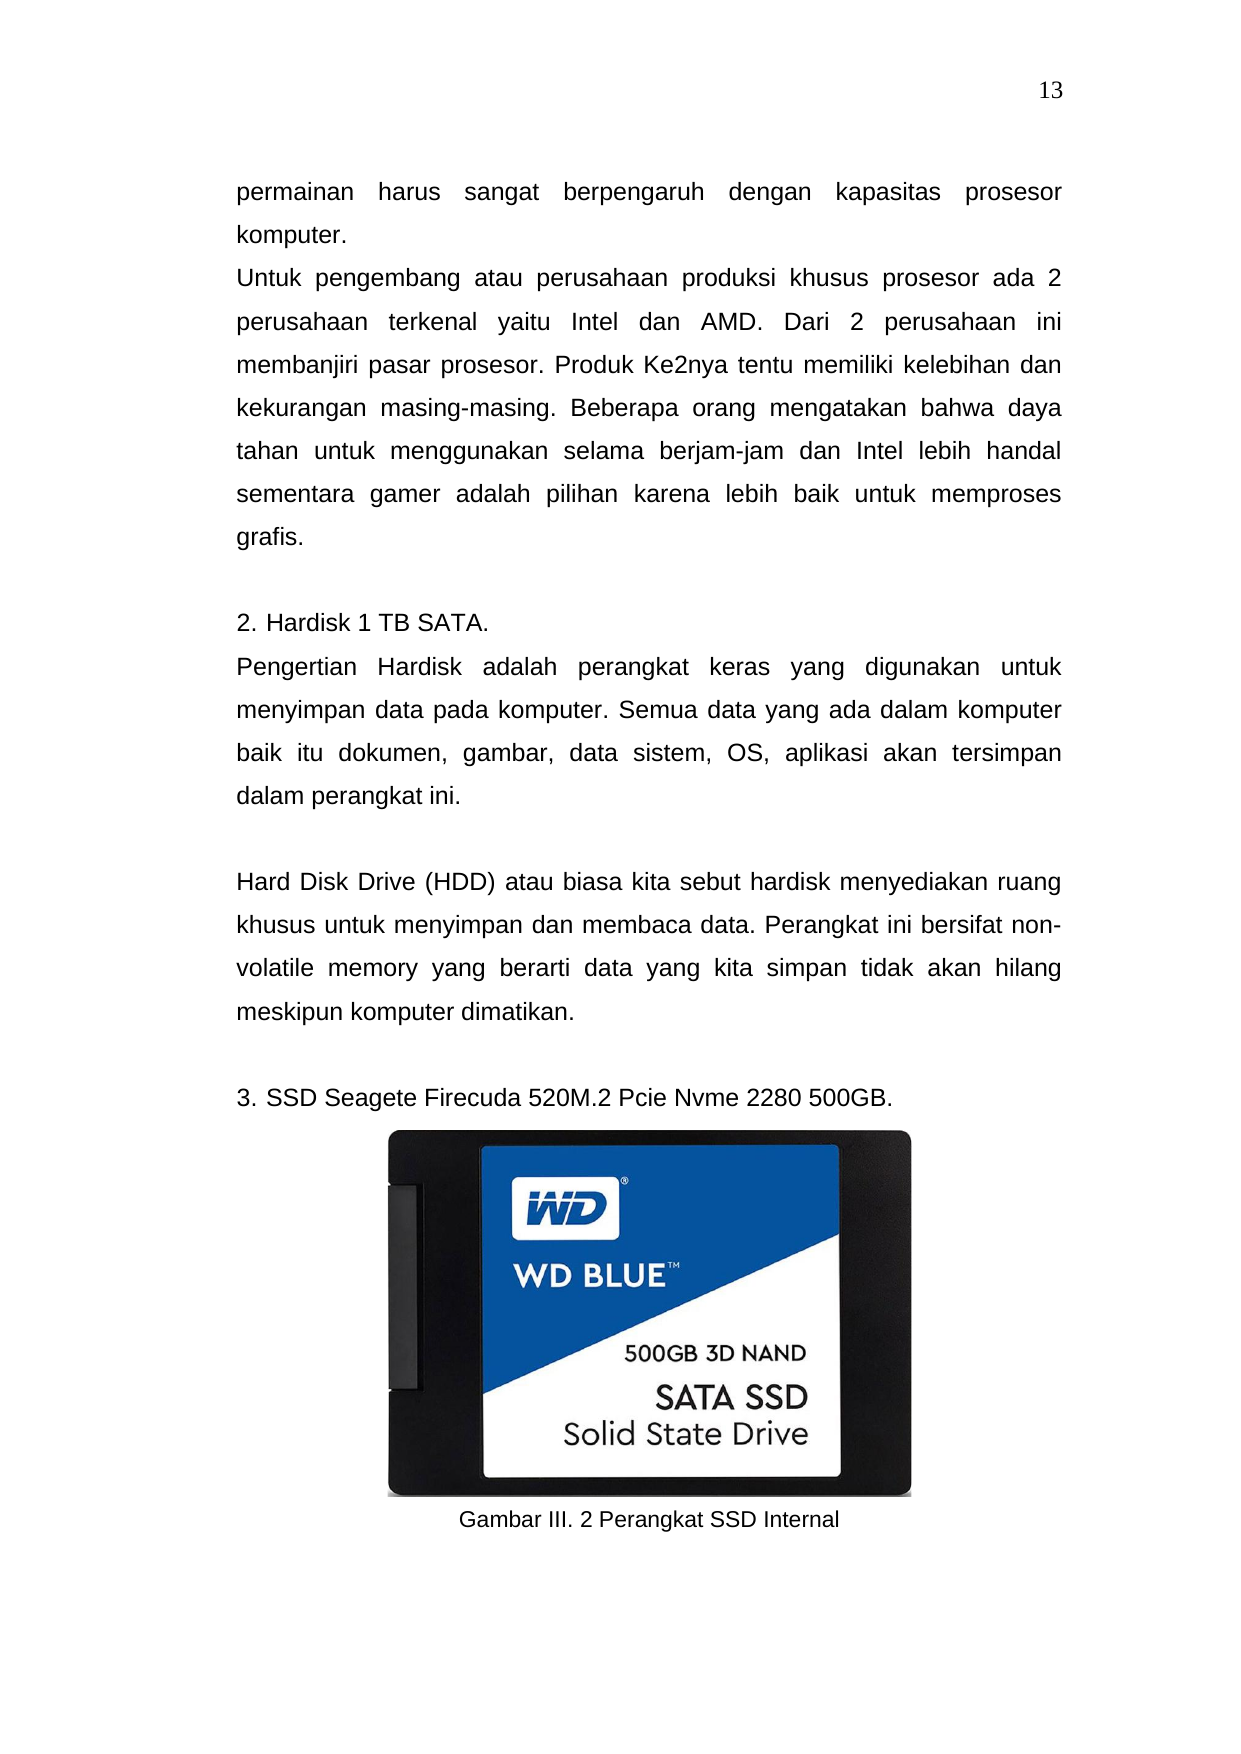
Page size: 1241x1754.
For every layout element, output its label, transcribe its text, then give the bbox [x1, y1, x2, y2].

picture [387, 1130, 912, 1497]
text Hard Disk Drive (HDD) atau biasa kita sebut hardisk menyediakan ruang khusus untuk menyimpan dan membaca data. Perangkat ini bersifat non-volatile memory yang berarti data yang kita simpan tidak akan hilang meskipun komputer dimatikan. [236, 867, 1063, 1025]
text SSD Seagete Firecuda 520M.2 Pcie Nvme 2280 500GB. [236, 1083, 1063, 1112]
text Pengertian Hardisk adalah perangkat keras yang digunakan untuk menyimpan data pada komputer. Semua data yang ada dalam komputer baik itu dokumen, gambar, data sistem, OS, aplikasi akan tersimpan dalam perangkat ini. [236, 652, 1063, 810]
text Saat ini kecepatan prosesor tertinggi adalah pada kecepatan 4 gigahertz (GHz) yang berarti dapat membaca perintah 4.000.000.000.000 dalam satu proses, yang merupakan angka yang fantastis dalam pengembangan teknologi di dunia. Untuk gamer, harus akrab dengan istilah, “prosesor yang lebih besar, pengalaman gaming yang lebih besar “, karena permainan harus sangat berpengaruh dengan kapasitas prosesor komputer. [236, 177, 1063, 249]
text Untuk pengembang atau perusahaan produksi khusus prosesor ada 2 perusahaan terkenal yaitu Intel dan AMD. Dari 2 perusahaan ini membanjiri pasar prosesor. Produk Ke2nya tentu memiliki kelebihan dan kekurangan masing-masing. Beberapa orang mengatakan bahwa daya tahan untuk menggunakan selama berjam-jam dan Intel lebih handal sementara gamer adalah pilihan karena lebih baik untuk memproses grafis. [236, 263, 1063, 551]
text Hardisk 1 TB SATA. [236, 608, 1063, 637]
